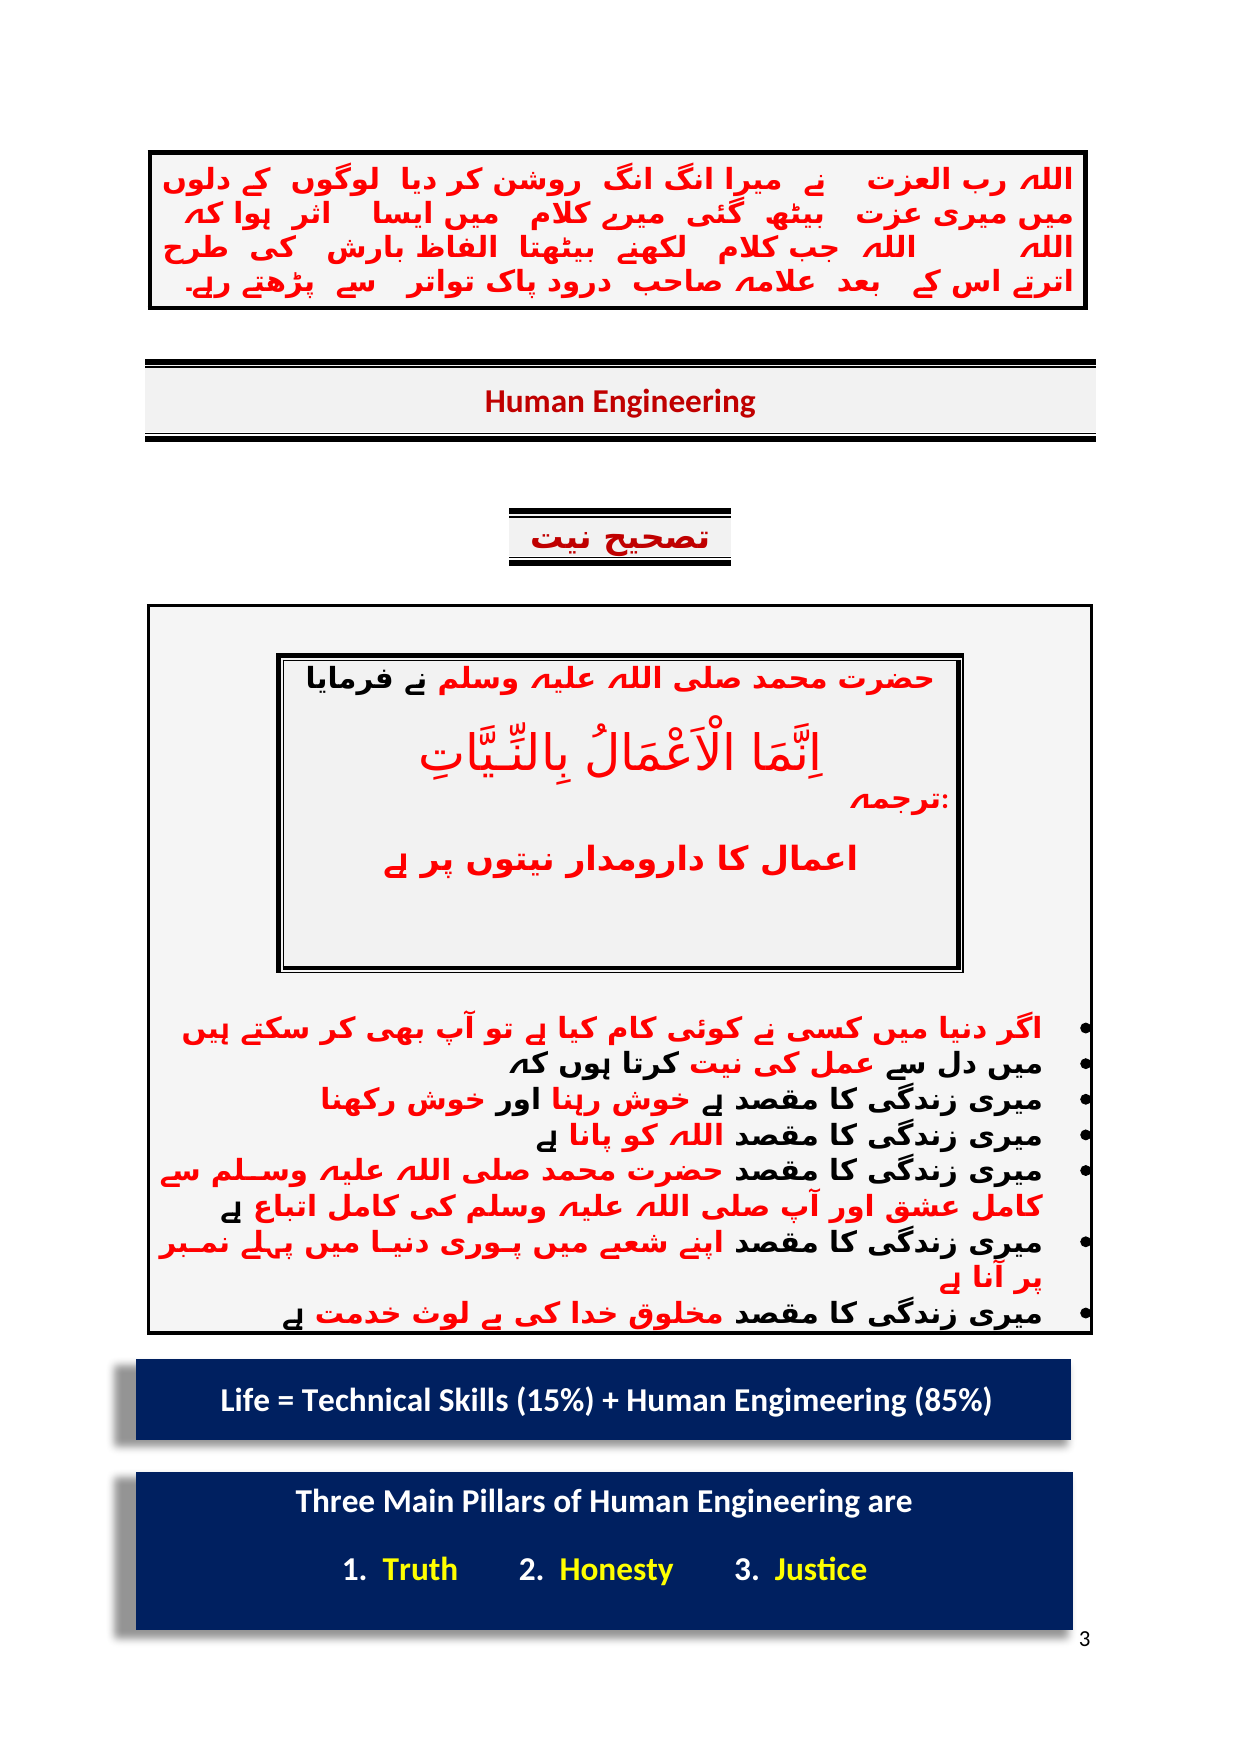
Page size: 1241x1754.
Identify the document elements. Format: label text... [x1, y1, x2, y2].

table_header اگر دنیا میں کسی نے کوئی کام کیا ہے تو آپ بھی کر سکتے ہیں میں دل سے عمل کی نیت کرتا ہوں کہ میری زندگی کا مقصد ہے خوش رہنا اور خوش رکھنا میری زندگی کا مقصد اللہ کو پانا ہے میری زندگی کا مقصد حضرت محمد صلی اللہ علیہ وسلم سے کامل عشق اور آپ صلی اللہ علیہ وسلم کی کامل اتباع ہے میری زندگی کا مقصد اپنے شعبے میں پوری دنیا میں پہلے نمبر پر آنا ہے میری زندگی کا مقصد مخلوق خدا کی بے لوث خدمت ہے [150, 607, 1090, 1331]
table_header تصحیح نیت [509, 518, 731, 556]
table_header Human Engineering [145, 368, 1096, 432]
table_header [152, 155, 1083, 306]
